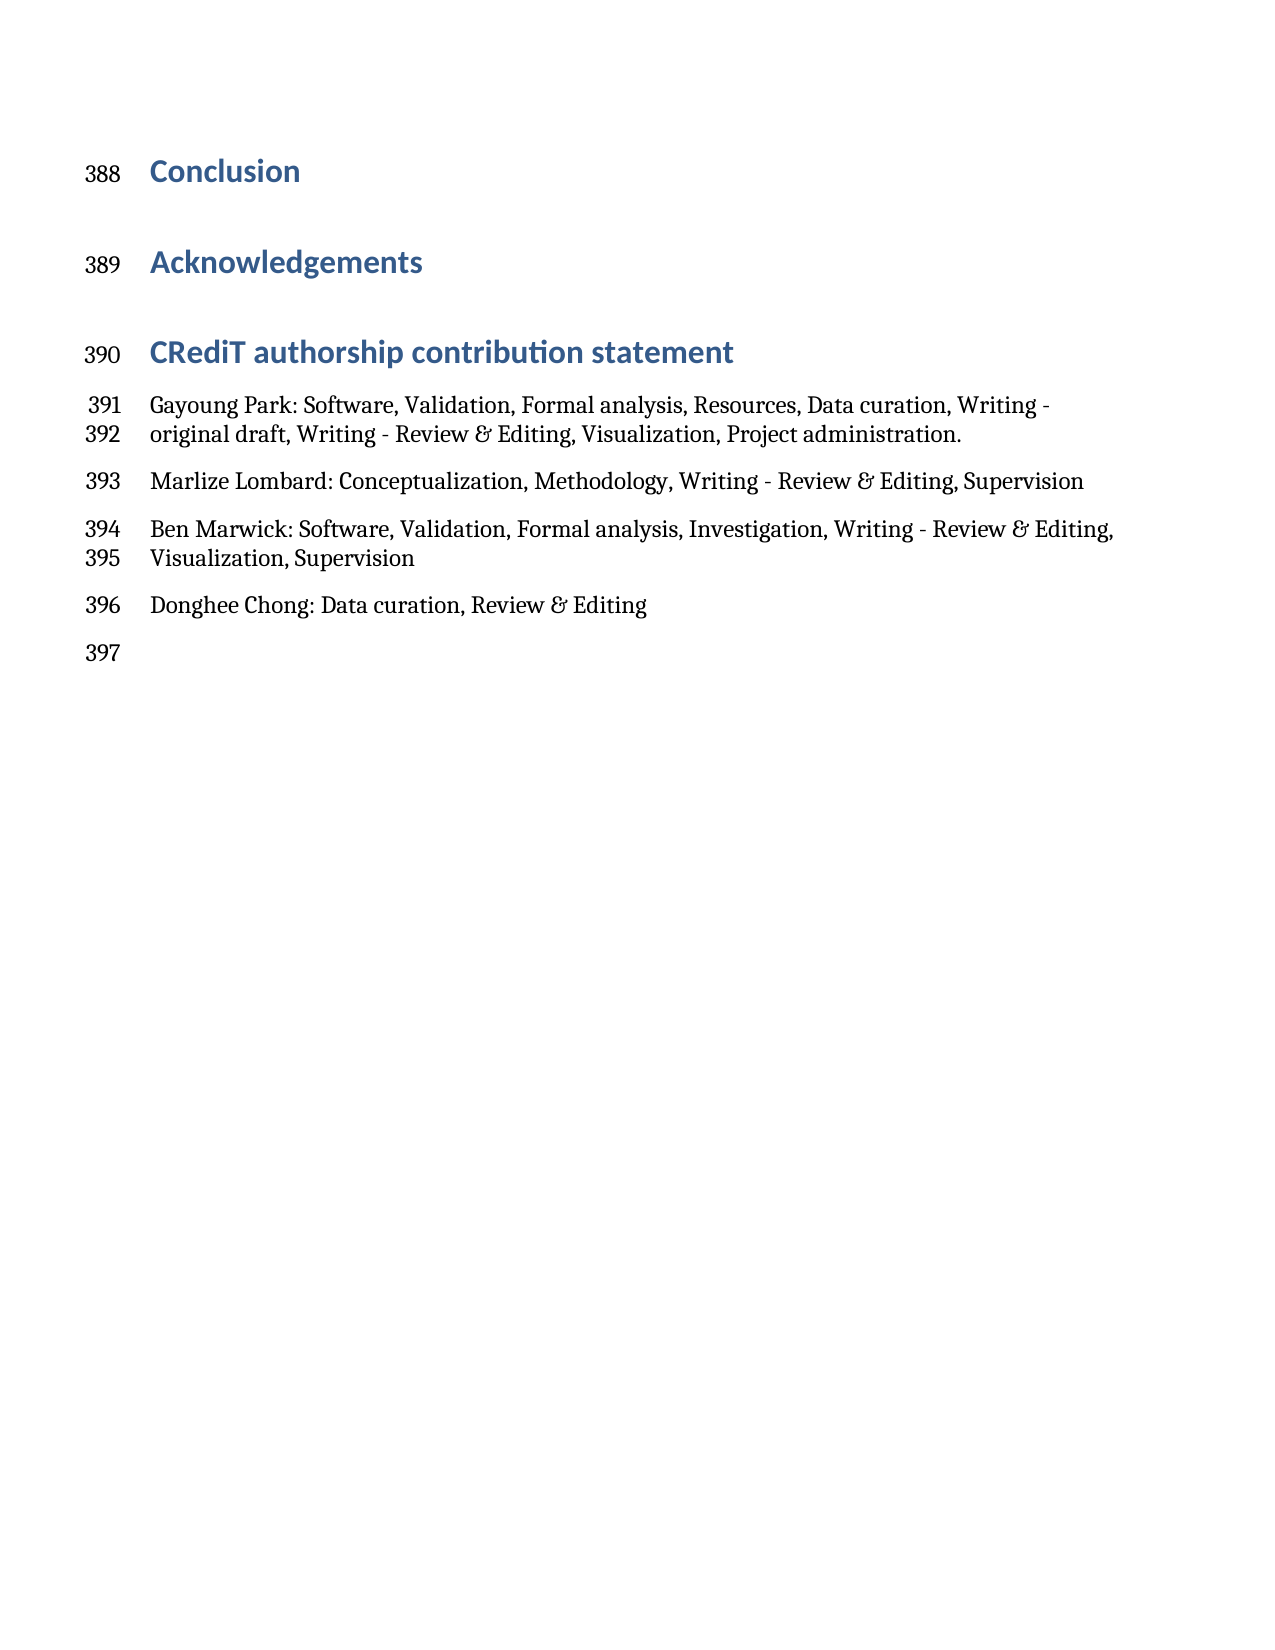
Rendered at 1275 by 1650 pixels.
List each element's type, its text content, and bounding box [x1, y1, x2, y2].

text Ben Marwick: Software, Validation, Formal analysis, Investigation, Writing - Review & Editing, Visualization, Supervision [150, 515, 1125, 572]
subtitle Conclusion [150, 150, 1125, 191]
subtitle CRediT authorship contribution statement [150, 331, 1125, 372]
text Donghee Chong: Data curation, Review & Editing [150, 591, 1125, 620]
subtitle Acknowledgements [150, 241, 1125, 281]
text Marlize Lombard: Conceptualization, Methodology, Writing - Review & Editing, Supervision [150, 467, 1125, 496]
text Gayoung Park: Software, Validation, Formal analysis, Resources, Data curation, Writing - original draft, Writing - Review & Editing, Visualization, Project administration. [150, 391, 1125, 448]
